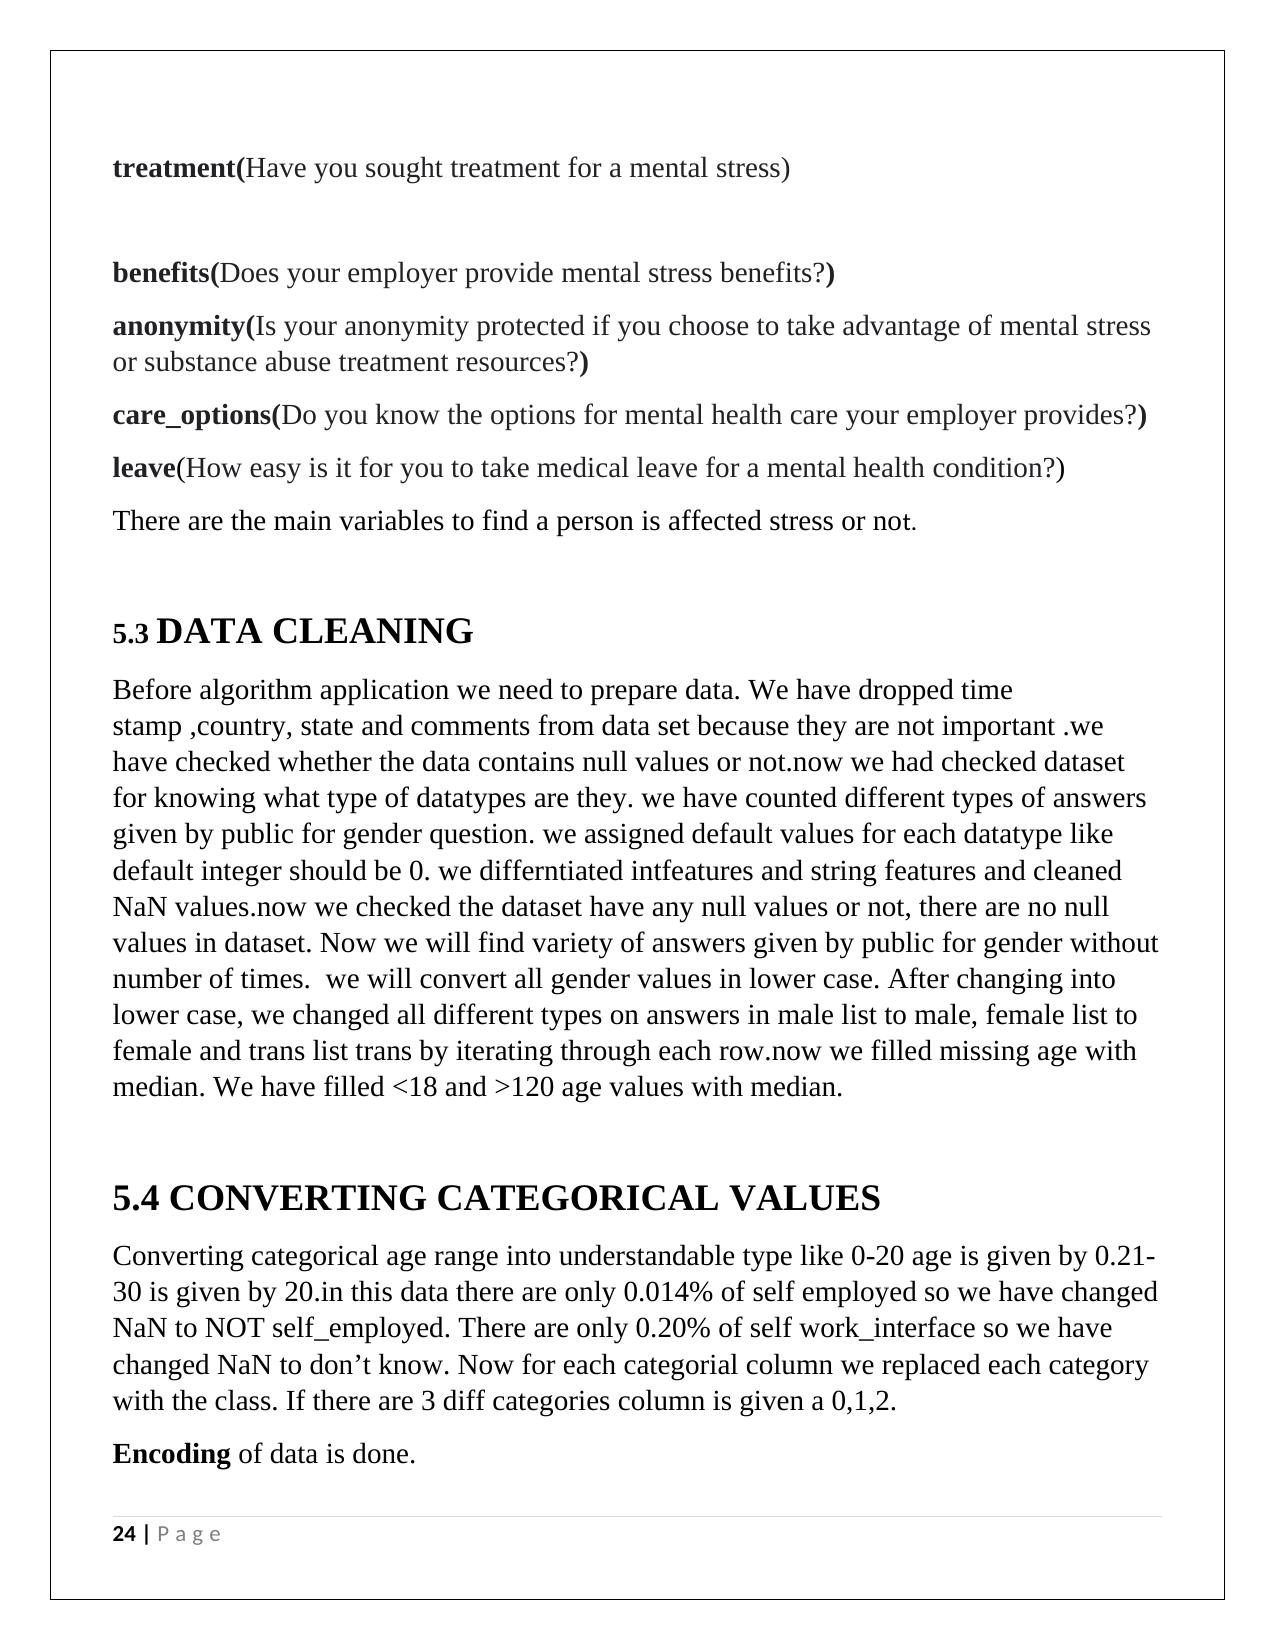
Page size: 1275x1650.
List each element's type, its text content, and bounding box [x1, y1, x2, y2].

text 5.3 DATA CLEANING [112, 609, 1162, 652]
text There are the main variables to find a person is affected stress or not. [112, 503, 1162, 537]
text leave(How easy is it for you to take medical leave for a mental health condition?) [112, 450, 1162, 484]
text benefits(Does your employer provide mental stress benefits?) [112, 256, 1162, 289]
text care_options(Do you know the options for mental health care your employer provides?) [112, 397, 1162, 431]
text 5.4 CONVERTING CATEGORICAL VALUES [112, 1175, 1162, 1218]
text Encoding of data is done. [112, 1436, 1162, 1469]
text Before algorithm application we need to prepare data. We have dropped time stamp ,country, state and comments from data set because they are not important .we have checked whether the data contains null values or not.now we had checked dataset for knowing what type of datatypes are they. we have counted different types of answers given by public for gender question. we assigned default values for each datatype like default integer should be 0. we differntiated intfeatures and string features and cleaned NaN values.now we checked the dataset have any null values or not, there are no null values in dataset. Now we will find variety of answers given by public for gender without number of times. we will convert all gender values in lower case. After changing into lower case, we changed all different types on answers in male list to male, female list to female and trans list trans by iterating through each row.now we filled missing age with median. We have filled <18 and >120 age values with median. [112, 672, 1162, 1103]
text Converting categorical age range into understandable type like 0-20 age is given by 0.21-30 is given by 20.in this data there are only 0.014% of self employed so we have changed NaN to NOT self_employed. There are only 0.20% of self work_interface so we have changed NaN to don’t know. Now for each categorial column we replaced each category with the class. If there are 3 diff categories column is given a 0,1,2. [112, 1238, 1162, 1416]
text treatment(Have you sought treatment for a mental stress) [112, 150, 1162, 183]
text anonymity(Is your anonymity protected if you choose to take advantage of mental stress or substance abuse treatment resources?) [112, 308, 1162, 378]
